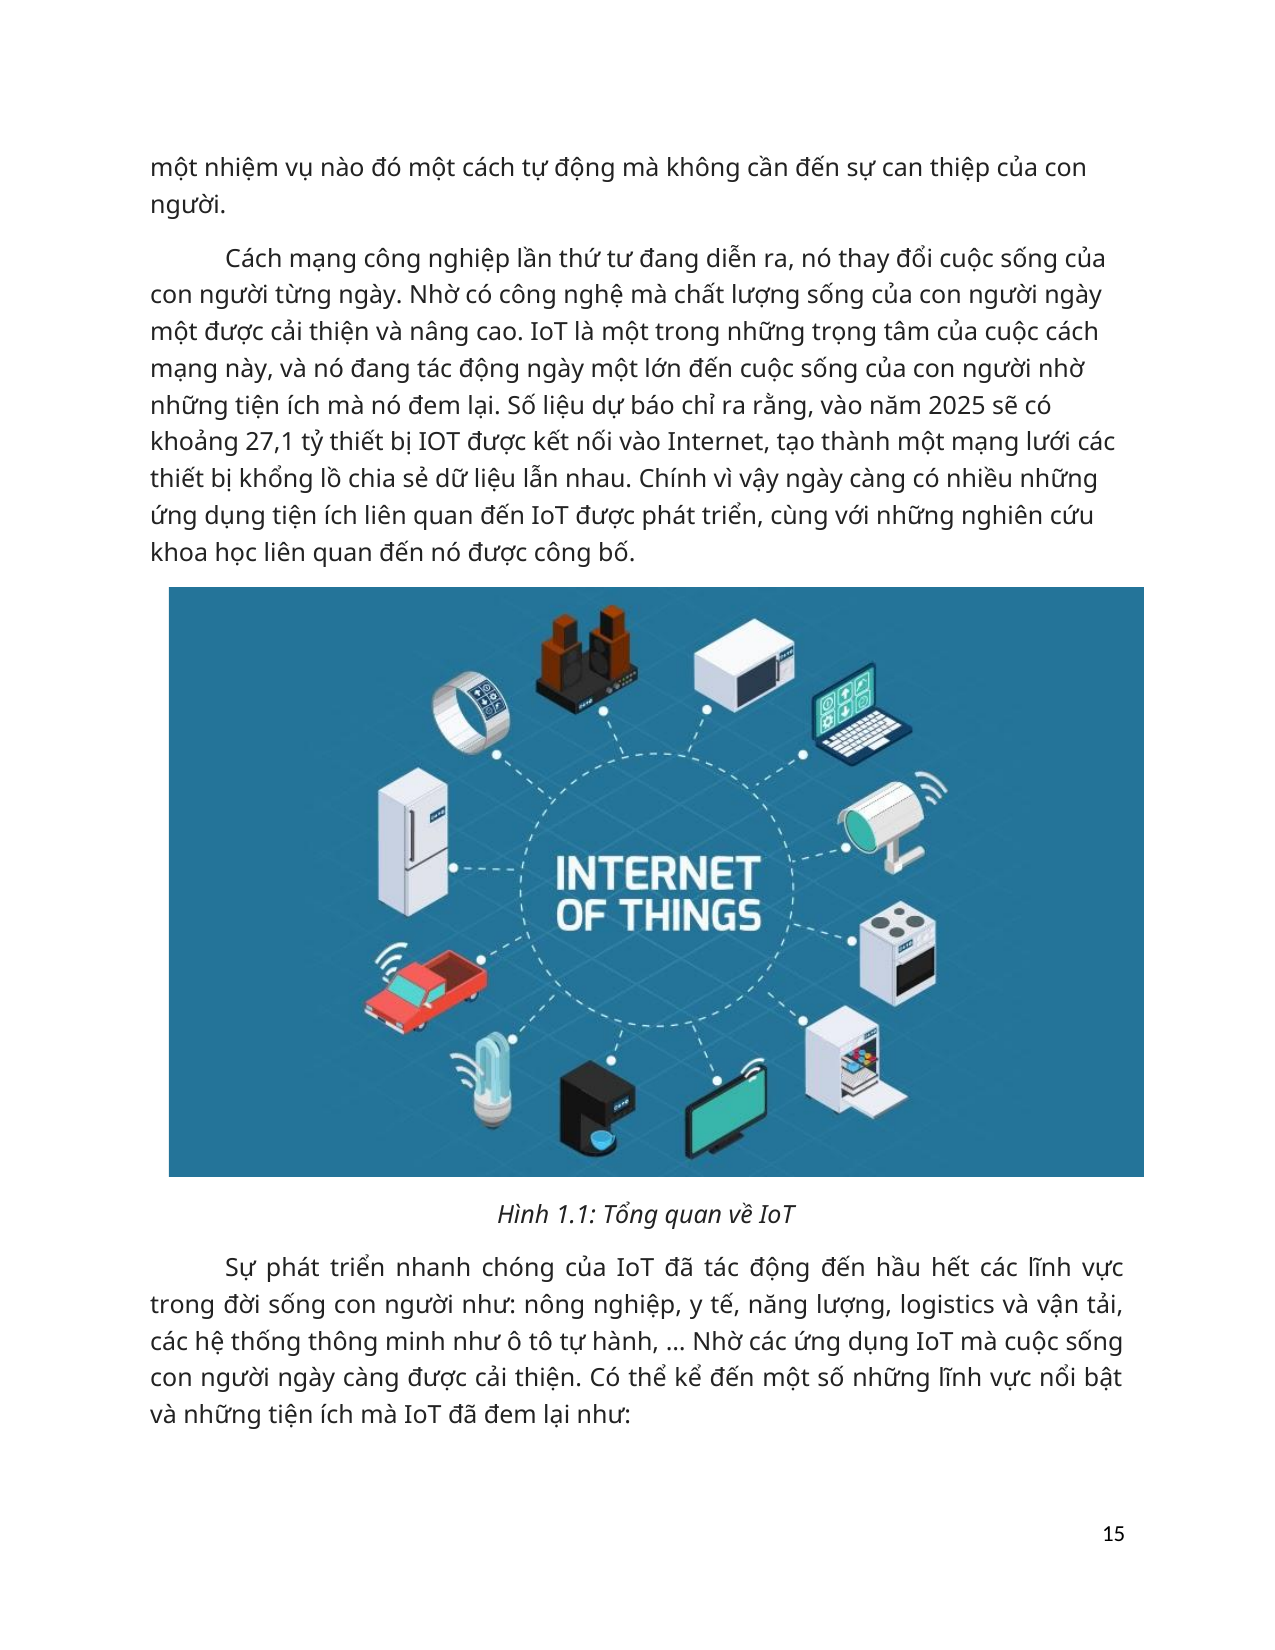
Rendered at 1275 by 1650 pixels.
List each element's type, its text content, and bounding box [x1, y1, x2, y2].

picture [168, 587, 1144, 1177]
text Sự phát triển nhanh chóng của IoT đã tác động đến hầu hết các lĩnh vực trong đời sống con người như: nông nghiệp, y tế, năng lượng, logistics và vận tải, các hệ thống thông minh như ô tô tự hành, … Nhờ các ứng dụng IoT mà cuộc sống con người ngày càng được cải thiện. Có thể kể đến một số những lĩnh vực nổi bật và những tiện ích mà IoT đã đem lại như: [150, 1250, 1125, 1431]
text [150, 150, 1125, 221]
text Hình 1.1: Tổng quan về IoT [169, 1196, 1125, 1230]
text Cách mạng công nghiệp lần thứ tư đang diễn ra, nó thay đổi cuộc sống của con người từng ngày. Nhờ có công nghệ mà chất lượng sống của con người ngày một được cải thiện và nâng cao. IoT là một trong những trọng tâm của cuộc cách mạng này, và nó đang tác động ngày một lớn đến cuộc sống của con người nhờ những tiện ích mà nó đem lại. Số liệu dự báo chỉ ra rằng, vào năm 2025 sẽ có khoảng 27,1 tỷ thiết bị IOT được kết nối vào Internet, tạo thành một mạng lưới các thiết bị khổng lồ chia sẻ dữ liệu lẫn nhau. Chính vì vậy ngày càng có nhiều những ứng dụng tiện ích liên quan đến IoT được phát triển, cùng với những nghiên cứu khoa học liên quan đến nó được công bố. [150, 240, 1125, 568]
